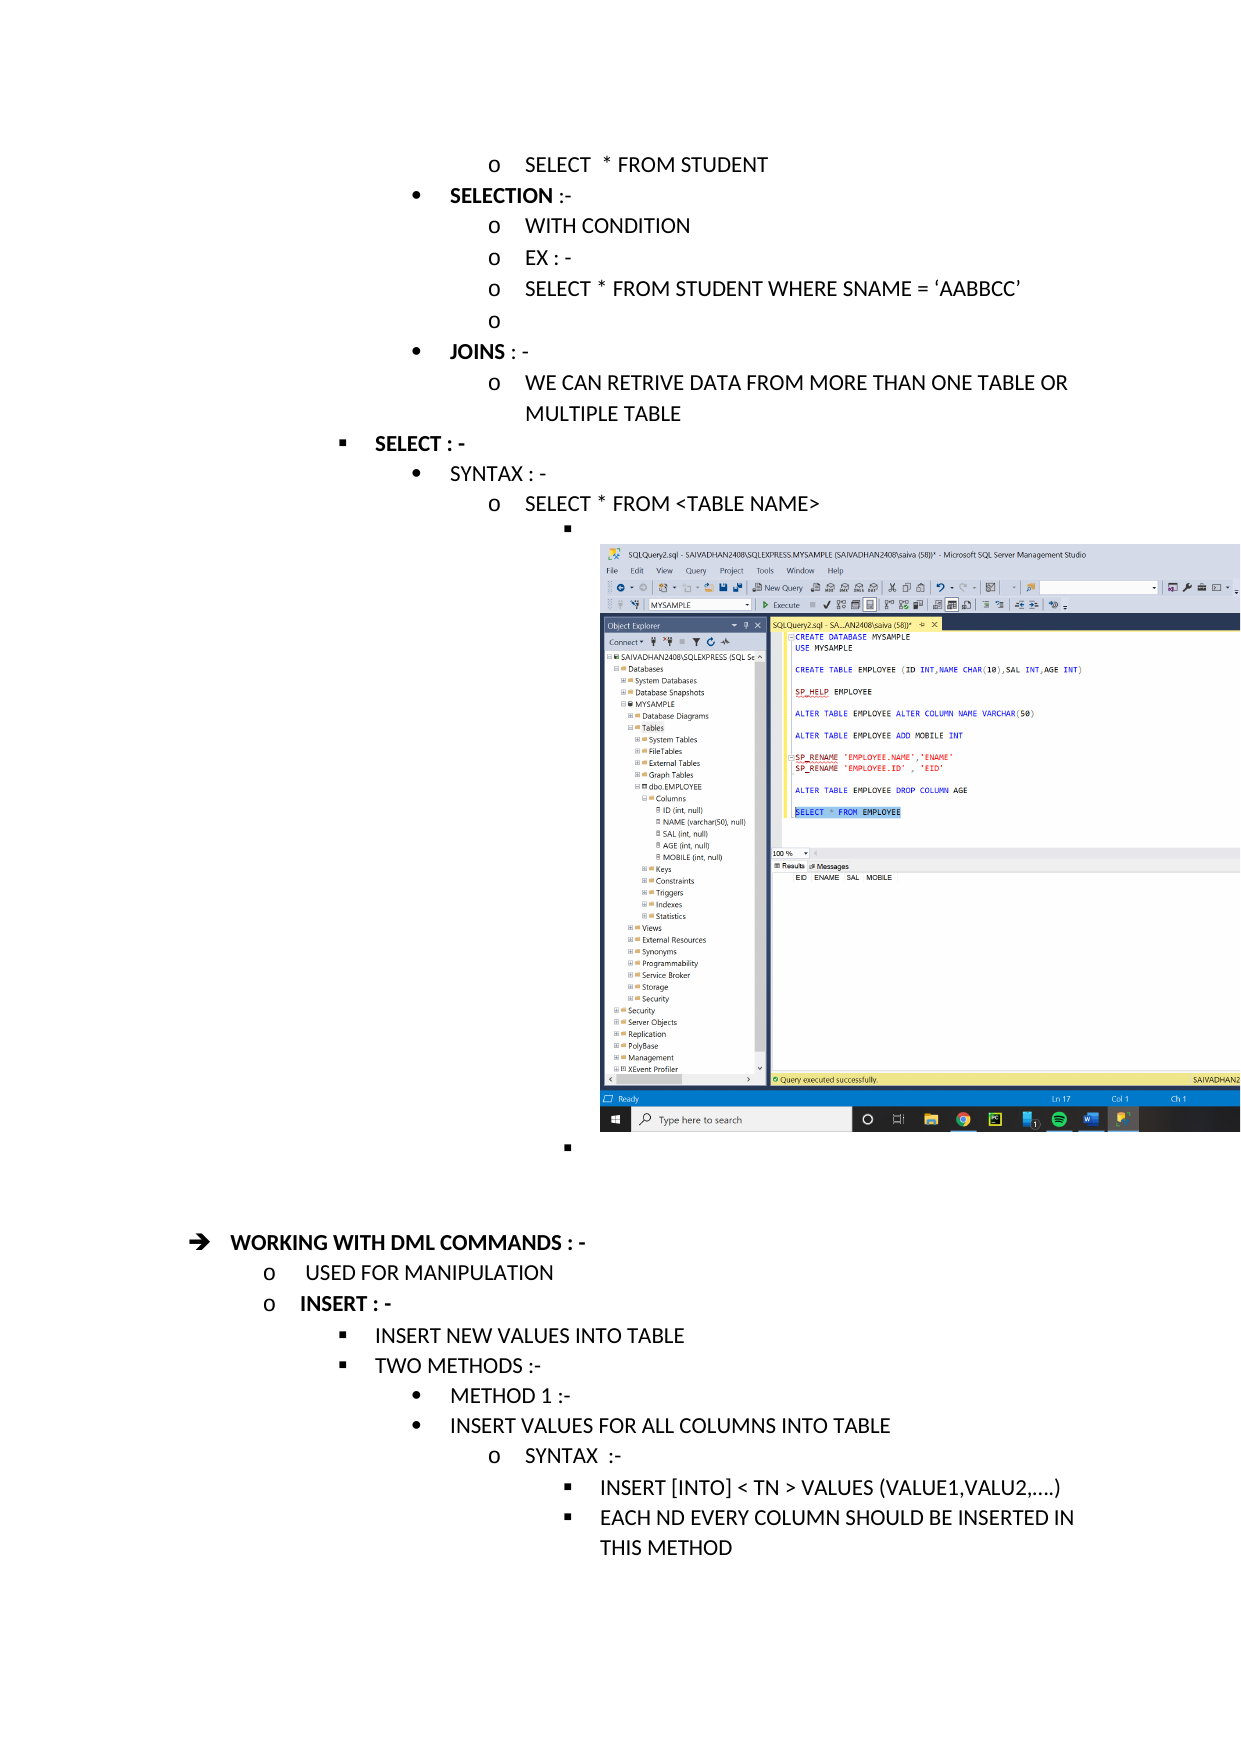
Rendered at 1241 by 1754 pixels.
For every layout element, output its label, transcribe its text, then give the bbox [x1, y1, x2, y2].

list SELECT * FROM STUDENT [487, 150, 1090, 179]
list TWO METHODS :- [337, 1351, 1090, 1379]
list SELECT * FROM STUDENT WHERE SNAME = ‘AABBCC’ [487, 274, 1090, 304]
list INSERT [INTO] < TN > VALUES (VALUE1,VALU2,….) [562, 1473, 1090, 1501]
list INSERT VALUES FOR ALL COLUMNS INTO TABLE [412, 1411, 1090, 1439]
list WORKING WITH DML COMMANDS : - [187, 1228, 1090, 1256]
list SELECTION :- [412, 181, 1090, 209]
list INSERT : - [262, 1289, 1090, 1318]
list JOINS : - [412, 337, 1090, 365]
list SYNTAX :- [487, 1442, 1090, 1471]
list EACH ND EVERY COLUMN SHOULD BE INSERTED IN THIS METHOD [562, 1503, 1090, 1561]
list WITH CONDITION [487, 212, 1090, 241]
list SELECT * FROM <TABLE NAME> [487, 489, 1090, 519]
list EX : - [487, 243, 1090, 272]
list METHOD 1 :- [412, 1381, 1090, 1409]
list INSERT NEW VALUES INTO TABLE [337, 1321, 1090, 1349]
list SYNTAX : - [412, 459, 1090, 487]
list SELECT : - [337, 429, 1090, 457]
list USED FOR MANIPULATION [262, 1258, 1090, 1287]
picture [600, 544, 1241, 1132]
list WE CAN RETRIVE DATA FROM MORE THAN ONE TABLE OR MULTIPLE TABLE [487, 368, 1090, 427]
